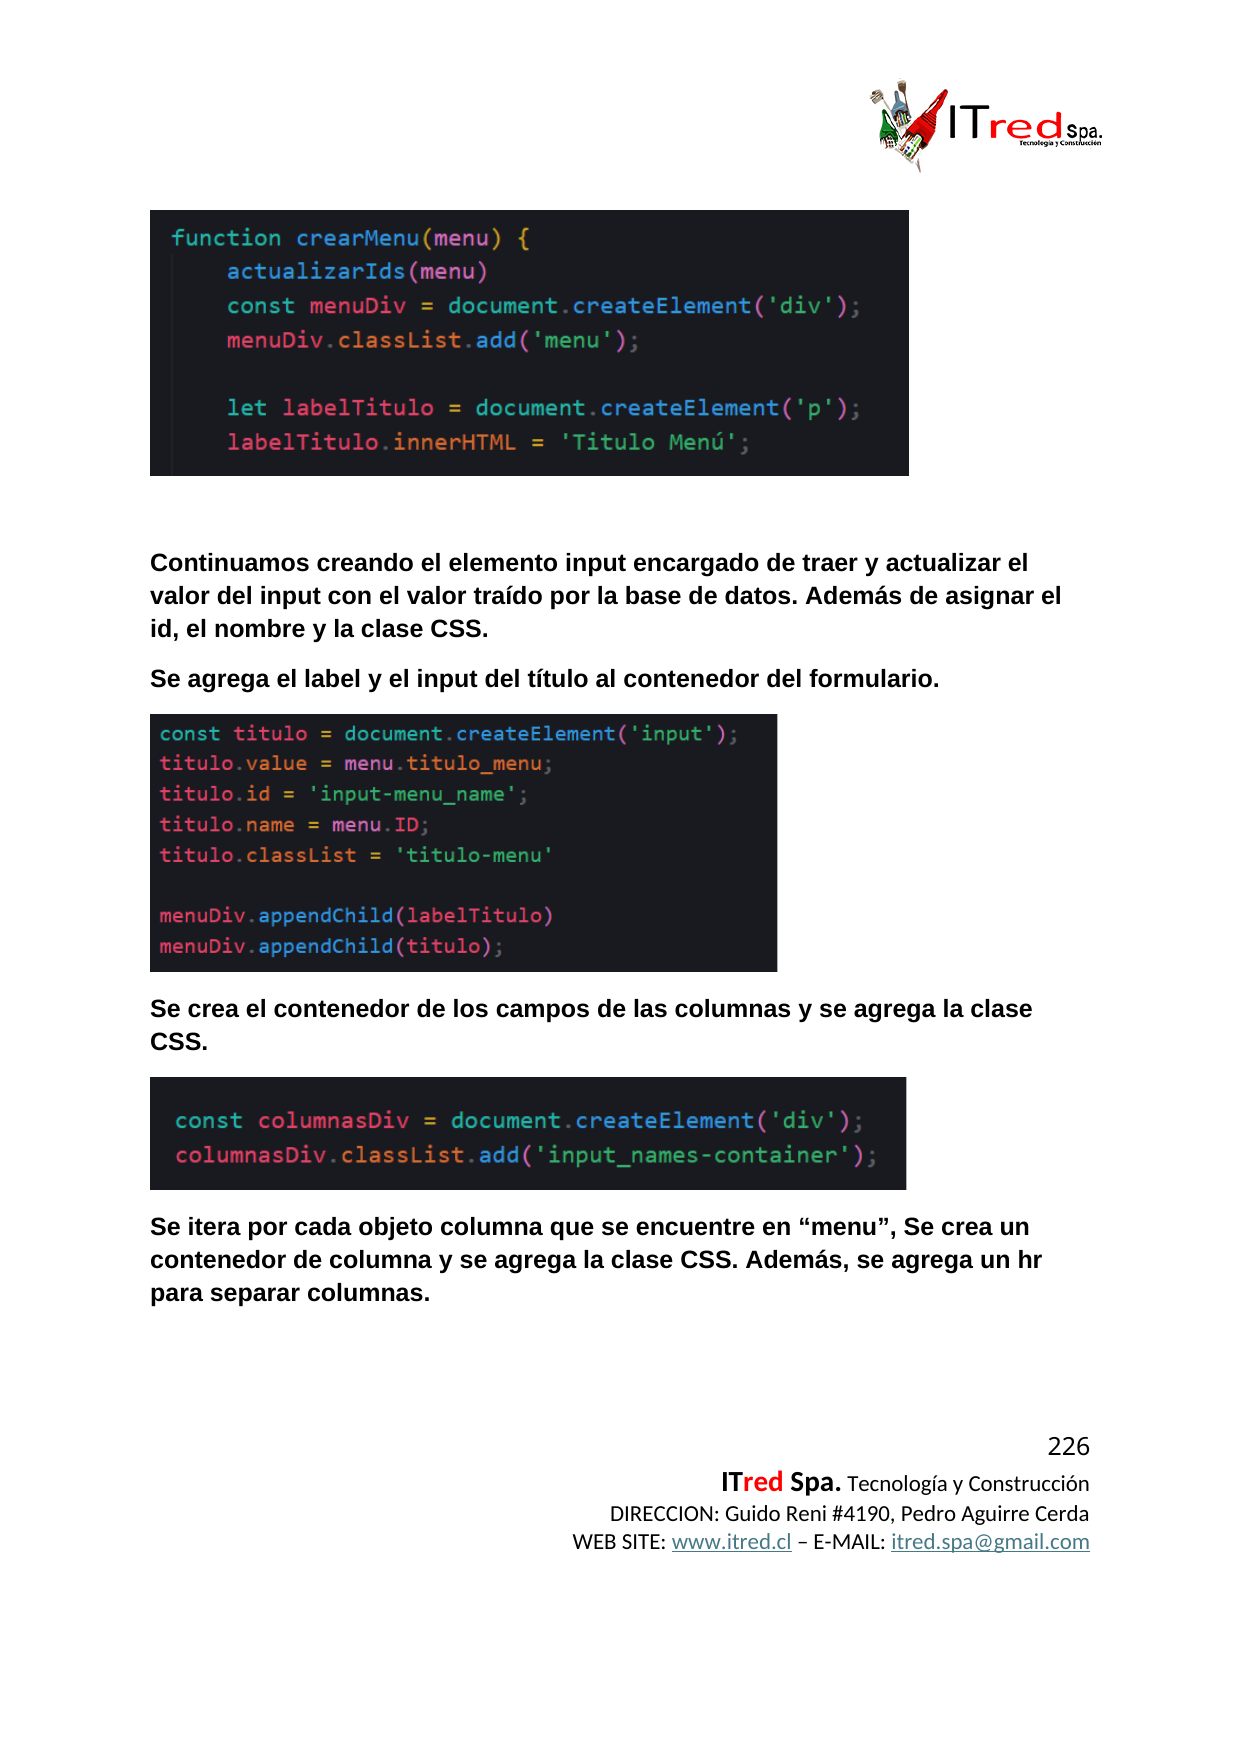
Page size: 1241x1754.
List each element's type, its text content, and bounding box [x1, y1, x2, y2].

text Se crea el contenedor de los campos de las columnas y se agrega la clase CSS. [150, 994, 1090, 1056]
text Se agrega el label y el input del título al contenedor del formulario. [150, 664, 1090, 693]
text Continuamos creando el elemento input encargado de traer y actualizar el valor del input con el valor traído por la base de datos. Además de asignar el id, el nombre y la clase CSS. [150, 547, 1090, 643]
picture [150, 210, 909, 476]
text Se itera por cada objeto columna que se encuentre en “menu”, Se crea un contenedor de columna y se agrega la clase CSS. Además, se agrega un hr para separar columnas. [150, 1212, 1090, 1307]
picture [868, 77, 1102, 174]
picture [150, 1077, 907, 1190]
picture [150, 714, 778, 972]
